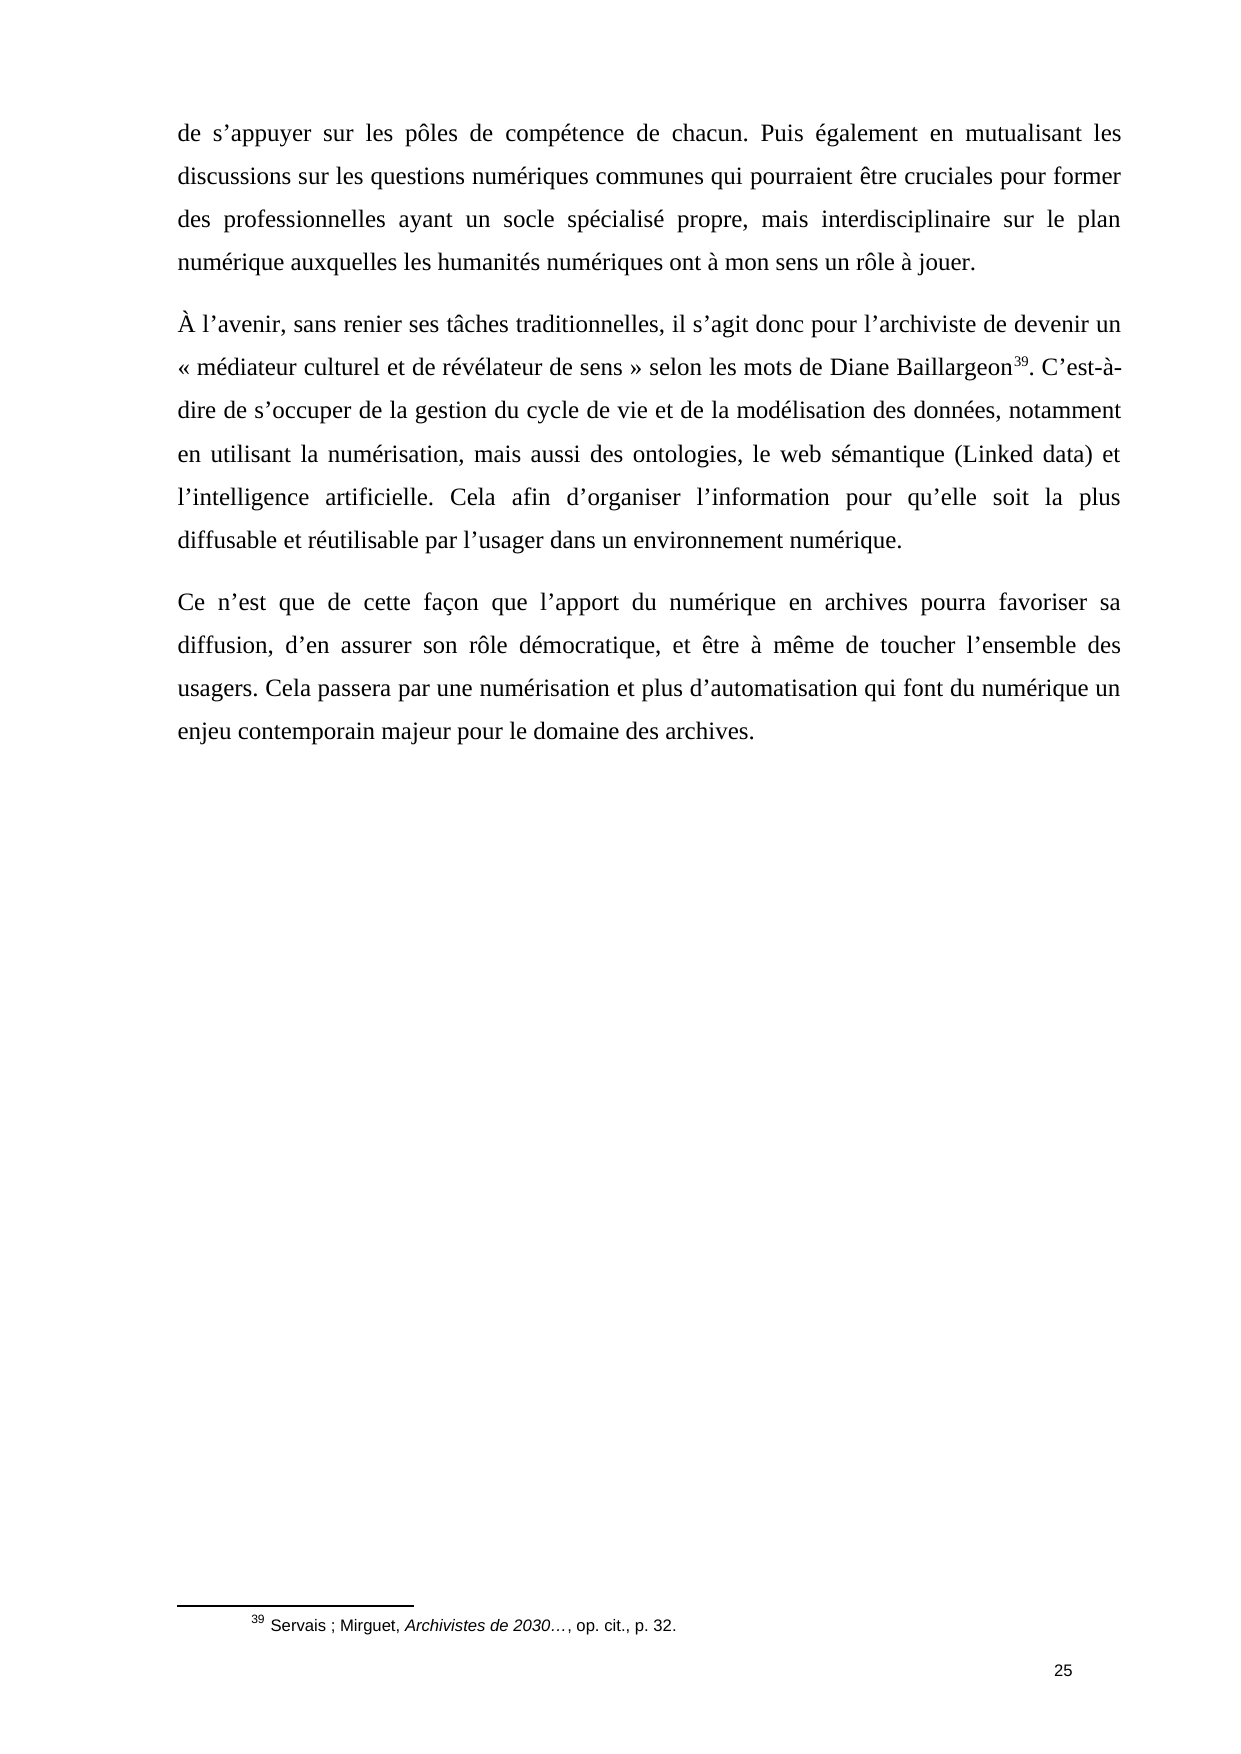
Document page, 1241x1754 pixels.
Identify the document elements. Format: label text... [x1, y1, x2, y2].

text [177, 118, 1122, 276]
text À l’avenir, sans renier ses tâches traditionnelles, il s’agit donc pour l’archiviste de devenir un « médiateur culturel et de révélateur de sens » selon les mots de Diane Baillargeon. C’est-à-dire de s’occuper de la gestion du cycle de vie et de la modélisation des données, notamment en utilisant la numérisation, mais aussi des ontologies, le web sémantique (Linked data) et l’intelligence artificielle. Cela afin d’organiser l’information pour qu’elle soit la plus diffusable et réutilisable par l’usager dans un environnement numérique. [177, 309, 1122, 554]
text Ce n’est que de cette façon que l’apport du numérique en archives pourra favoriser sa diffusion, d’en assurer son rôle démocratique, et être à même de toucher l’ensemble des usagers. Cela passera par une numérisation et plus d’automatisation qui font du numérique un enjeu contemporain majeur pour le domaine des archives. [177, 587, 1122, 745]
